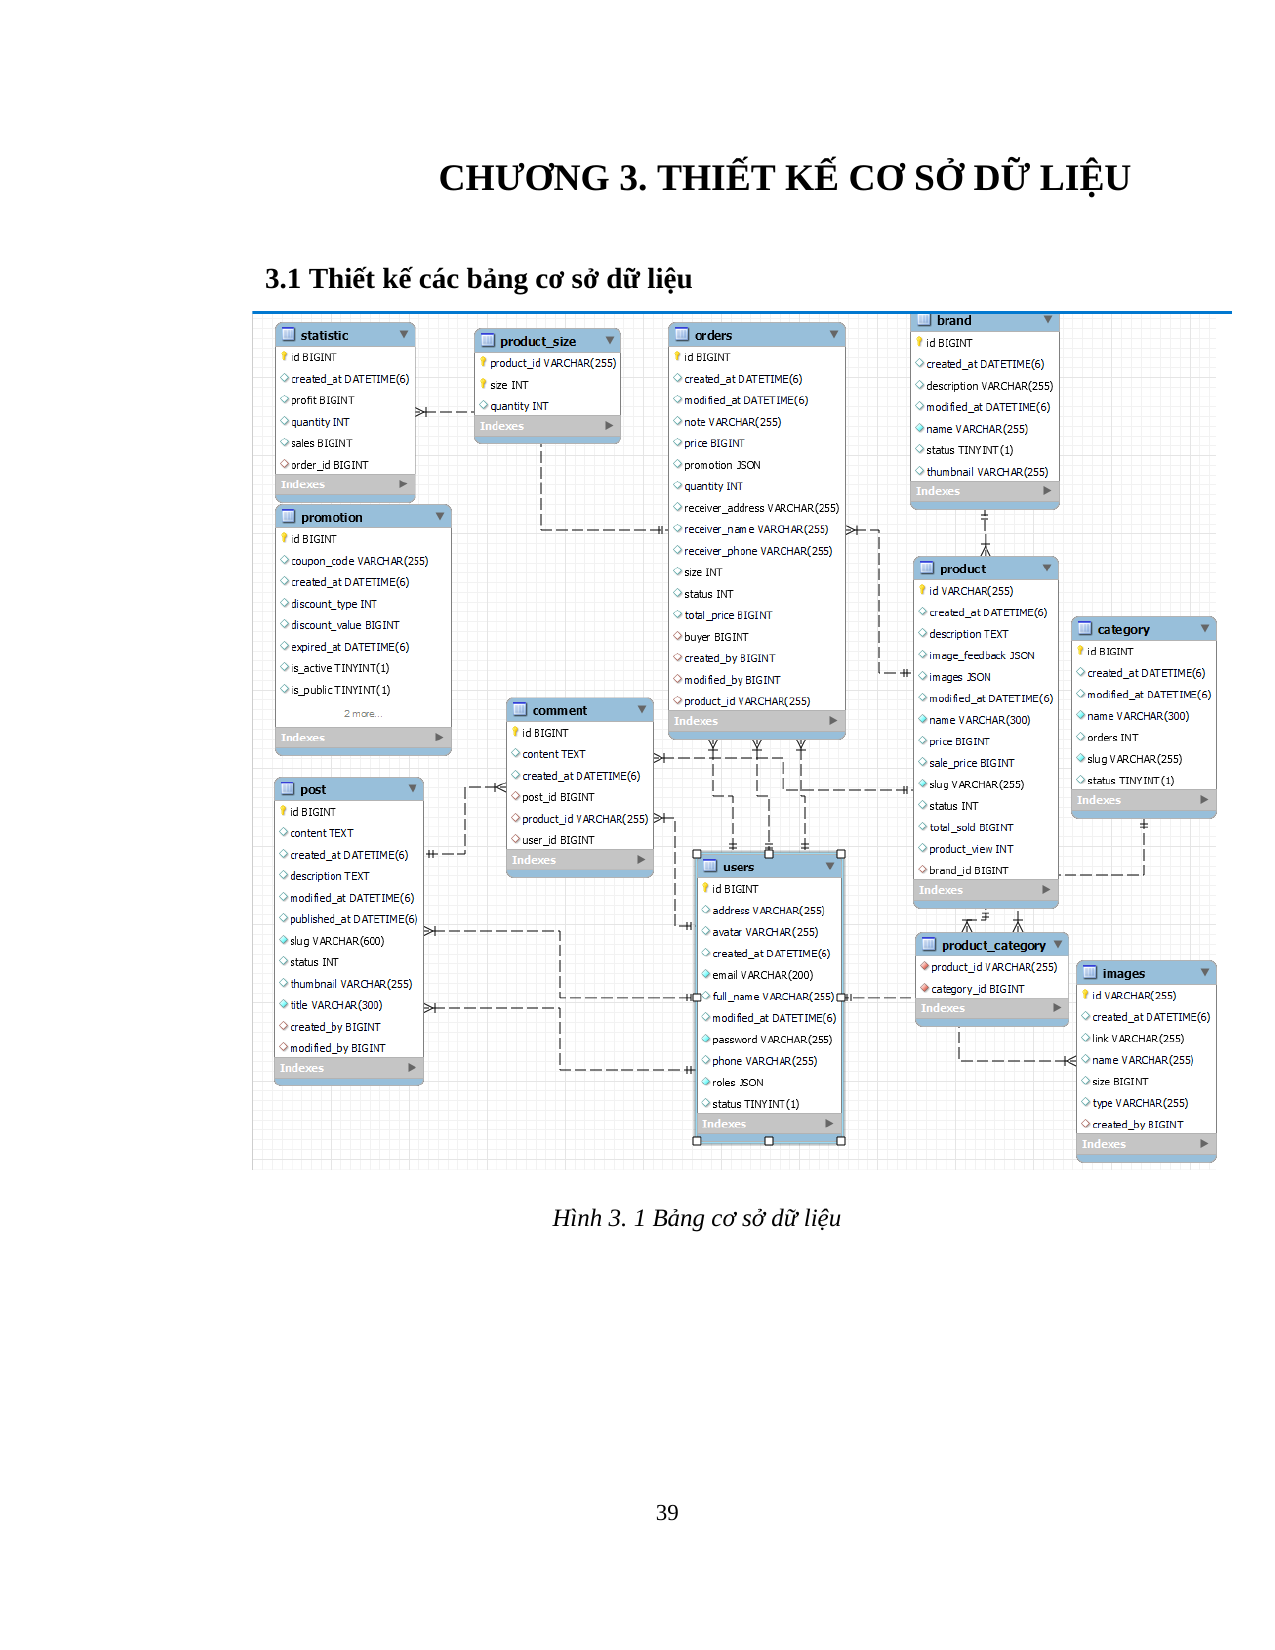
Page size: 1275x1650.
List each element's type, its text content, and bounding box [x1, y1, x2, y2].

picture [252, 311, 1232, 1170]
text Hình 3. 1 Bảng cơ sở dữ liệu [477, 1203, 1157, 1232]
subtitle 3.1 Thiết kế các bảng cơ sở dữ liệu [265, 261, 1157, 294]
subtitle CHƯƠNG 3. THIẾT KẾ CƠ SỞ DỮ LIỆU [413, 155, 1157, 198]
